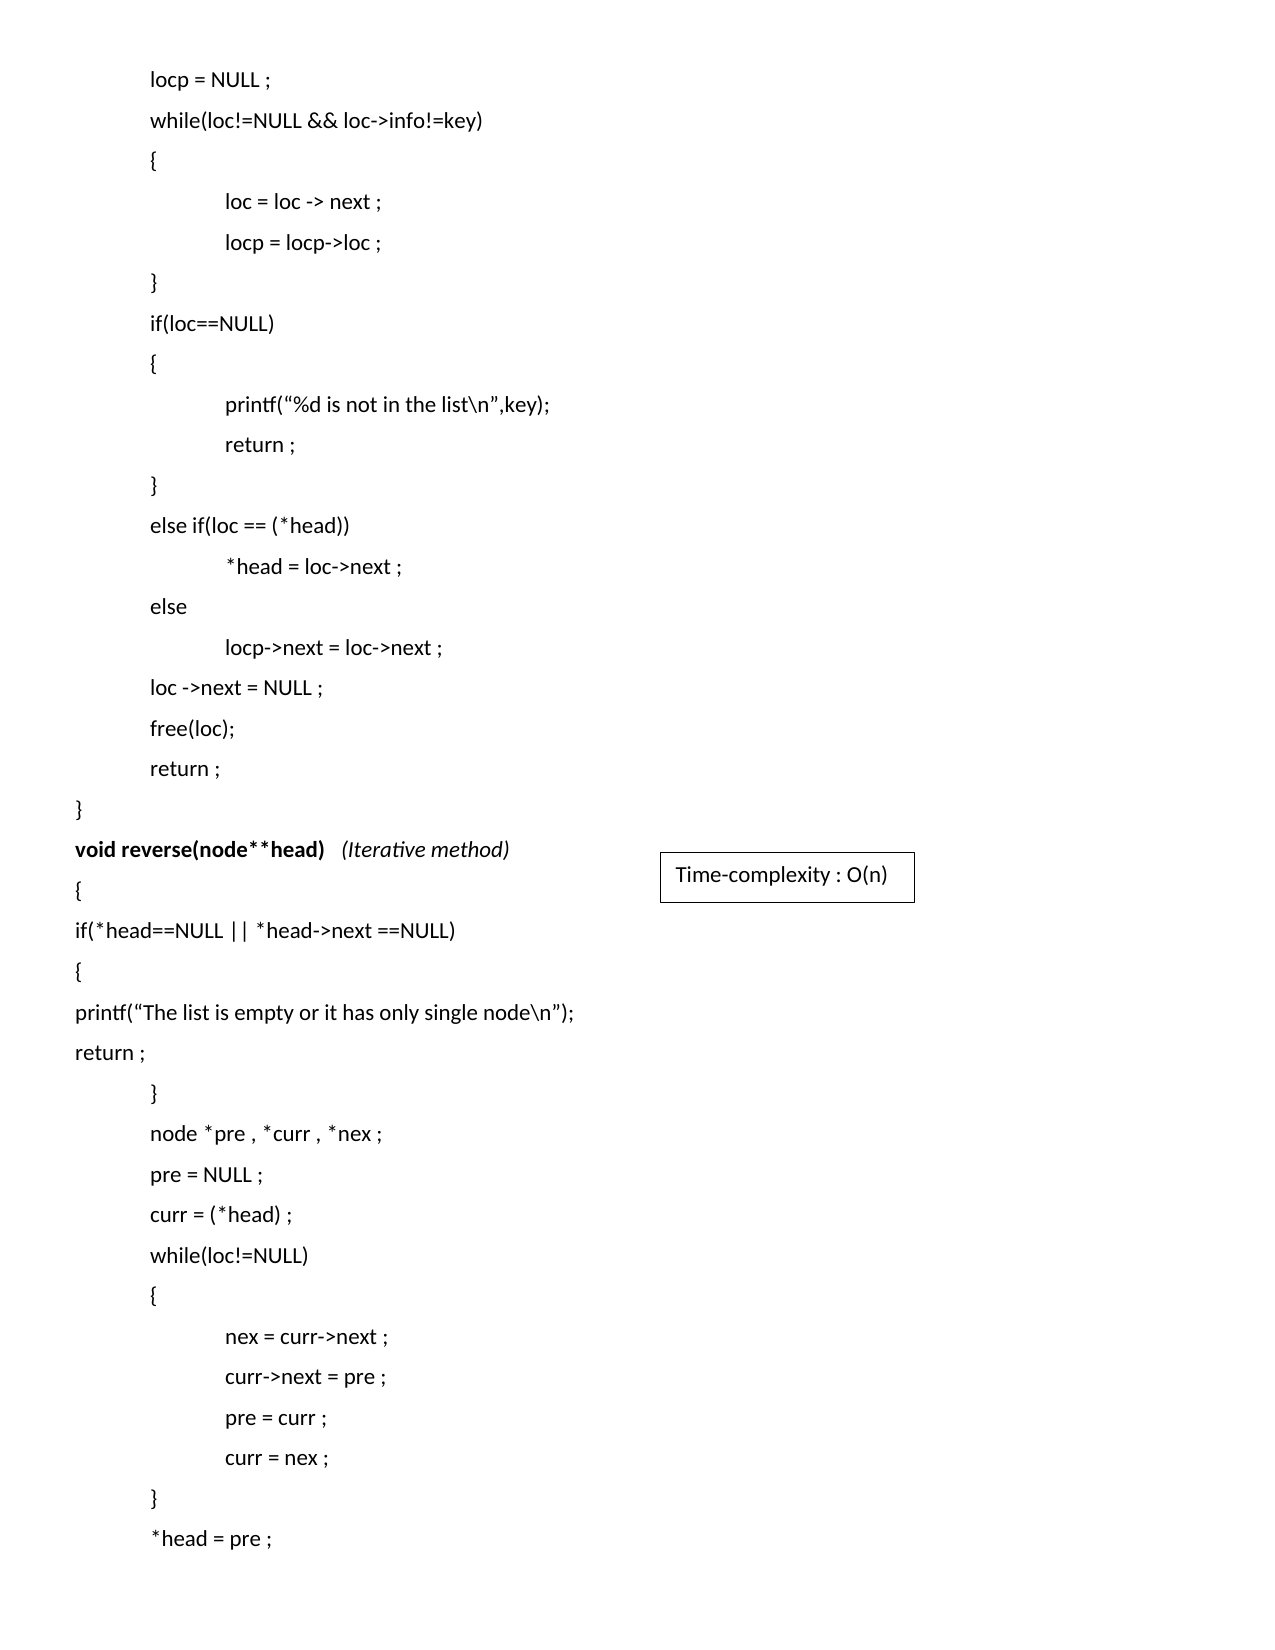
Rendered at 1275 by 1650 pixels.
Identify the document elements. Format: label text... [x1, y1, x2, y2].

text while(loc!=NULL) [75, 1241, 1125, 1269]
text locp = locp->loc ; [75, 228, 1125, 256]
text { [75, 876, 1125, 904]
text return ; [75, 1038, 1125, 1066]
text } [75, 1079, 1125, 1107]
text else [150, 592, 1125, 620]
text { [75, 1281, 1125, 1309]
text } [150, 1484, 1125, 1512]
text while(loc!=NULL && loc->info!=key) [75, 106, 1125, 134]
text { [75, 147, 1125, 175]
text curr->next = pre ; [75, 1362, 1125, 1390]
text curr = (*head) ; [75, 1200, 1125, 1228]
text return ; [150, 754, 1125, 782]
text { [75, 349, 1125, 377]
text free(loc); [150, 714, 1125, 742]
text pre = curr ; [75, 1403, 1125, 1431]
text printf(“The list is empty or it has only single node\n”); [75, 998, 1125, 1026]
text loc = loc -> next ; [75, 187, 1125, 215]
text pre = NULL ; [75, 1160, 1125, 1188]
text else if(loc == (*head)) [150, 511, 1125, 539]
text return ; [75, 430, 1125, 458]
text } [150, 471, 1125, 499]
text loc ->next = NULL ; [150, 673, 1125, 701]
text *head = pre ; [150, 1524, 1125, 1552]
text { [75, 957, 1125, 985]
text printf(“%d is not in the list\n”,key); [150, 390, 1125, 418]
text void reverse(node**head) (Iterative method) [75, 836, 1125, 863]
text if(*head==NULL || *head->next ==NULL) [75, 917, 1125, 944]
text locp = NULL ; [75, 66, 1125, 94]
text } [75, 268, 1125, 296]
text nex = curr->next ; [75, 1322, 1125, 1350]
text } [75, 795, 1125, 823]
text node *pre , *curr , *nex ; [75, 1119, 1125, 1147]
text *head = loc->next ; [150, 552, 1125, 580]
text if(loc==NULL) [75, 309, 1125, 337]
text locp->next = loc->next ; [150, 633, 1125, 661]
text curr = nex ; [75, 1443, 1125, 1471]
